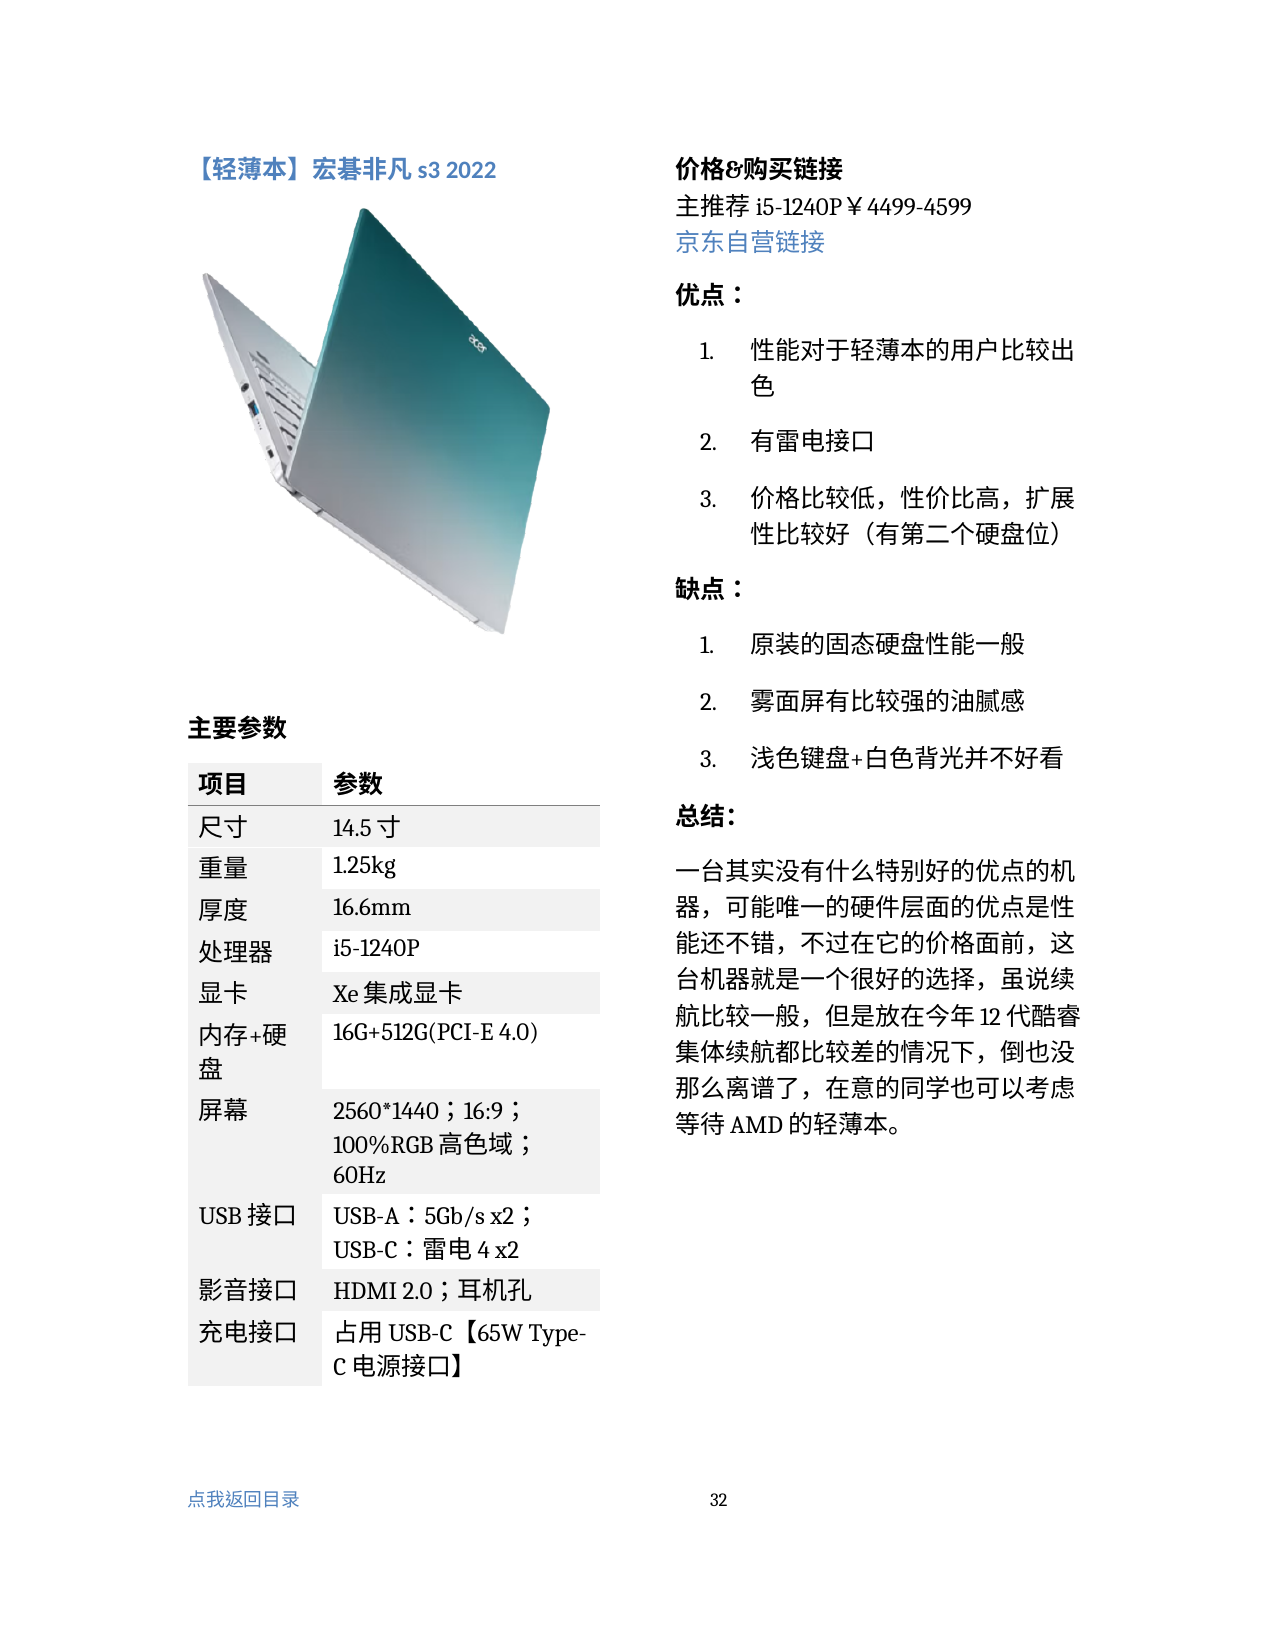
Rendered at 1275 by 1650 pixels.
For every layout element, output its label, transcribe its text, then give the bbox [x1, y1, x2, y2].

table_cell USB-A：5Gb/s x2；USB-C：雷电4 x2 [322, 1194, 600, 1269]
table_cell HDMI 2.0；耳机孔 [322, 1269, 600, 1311]
table_cell 14.5寸 [322, 806, 600, 847]
table_header 参数 [322, 763, 600, 805]
table_cell 内存+硬盘 [188, 1014, 322, 1089]
table_cell 厚度 [188, 889, 322, 931]
table_cell 1.25kg [322, 848, 600, 889]
text 优点： [675, 277, 1087, 312]
table_header 项目 [188, 763, 322, 805]
table_cell 重量 [188, 848, 322, 889]
text 主要参数 [187, 710, 600, 744]
text 总结： [675, 796, 1087, 832]
list 浅色键盘+白色背光并不好看 [700, 739, 1087, 775]
table_cell 2560*1440；16:9；100%RGB高色域；60Hz [322, 1089, 600, 1194]
picture [187, 186, 604, 642]
table_cell i5-1240P [322, 931, 600, 972]
table_cell 显卡 [188, 972, 322, 1014]
text 缺点： [675, 572, 1087, 606]
list 原装的固态硬盘性能一般 [700, 625, 1087, 661]
table_cell 处理器 [188, 931, 322, 972]
list 价格比较低，性价比高，扩展性比较好（有第二个硬盘位） [700, 478, 1087, 551]
table_cell 占用USB-C【65W Type-C电源接口】 [322, 1311, 600, 1386]
text 价格&购买链接 主推荐 i5-1240P￥4499-4599 京东自营链接 [675, 150, 1087, 259]
table_cell Xe集成显卡 [322, 972, 600, 1014]
table_cell 充电接口 [188, 1311, 322, 1386]
text 一台其实没有什么特别好的优点的机器，可能唯一的硬件层面的优点是性能还不错，不过在它的价格面前，这台机器就是一个很好的选择，虽说续航比较一般，但是放在今年12代酷睿集体续航都比较差的情况下，倒也没那么离谱了，在意的同学也可以考虑等待AMD的轻薄本。 [675, 851, 1087, 1141]
subtitle 【轻薄本】宏碁非凡s3 2022 [187, 150, 600, 186]
table_cell USB接口 [188, 1194, 322, 1269]
table_cell 16.6mm [322, 889, 600, 931]
list 性能对于轻薄本的用户比较出色 [700, 330, 1087, 403]
table_cell 屏幕 [188, 1089, 322, 1194]
list 雾面屏有比较强的油腻感 [700, 682, 1087, 718]
table_cell 16G+512G(PCI-E 4.0) [322, 1014, 600, 1089]
list 有雷电接口 [700, 424, 1087, 458]
table_cell 尺寸 [188, 806, 322, 847]
table_cell 影音接口 [188, 1269, 322, 1311]
